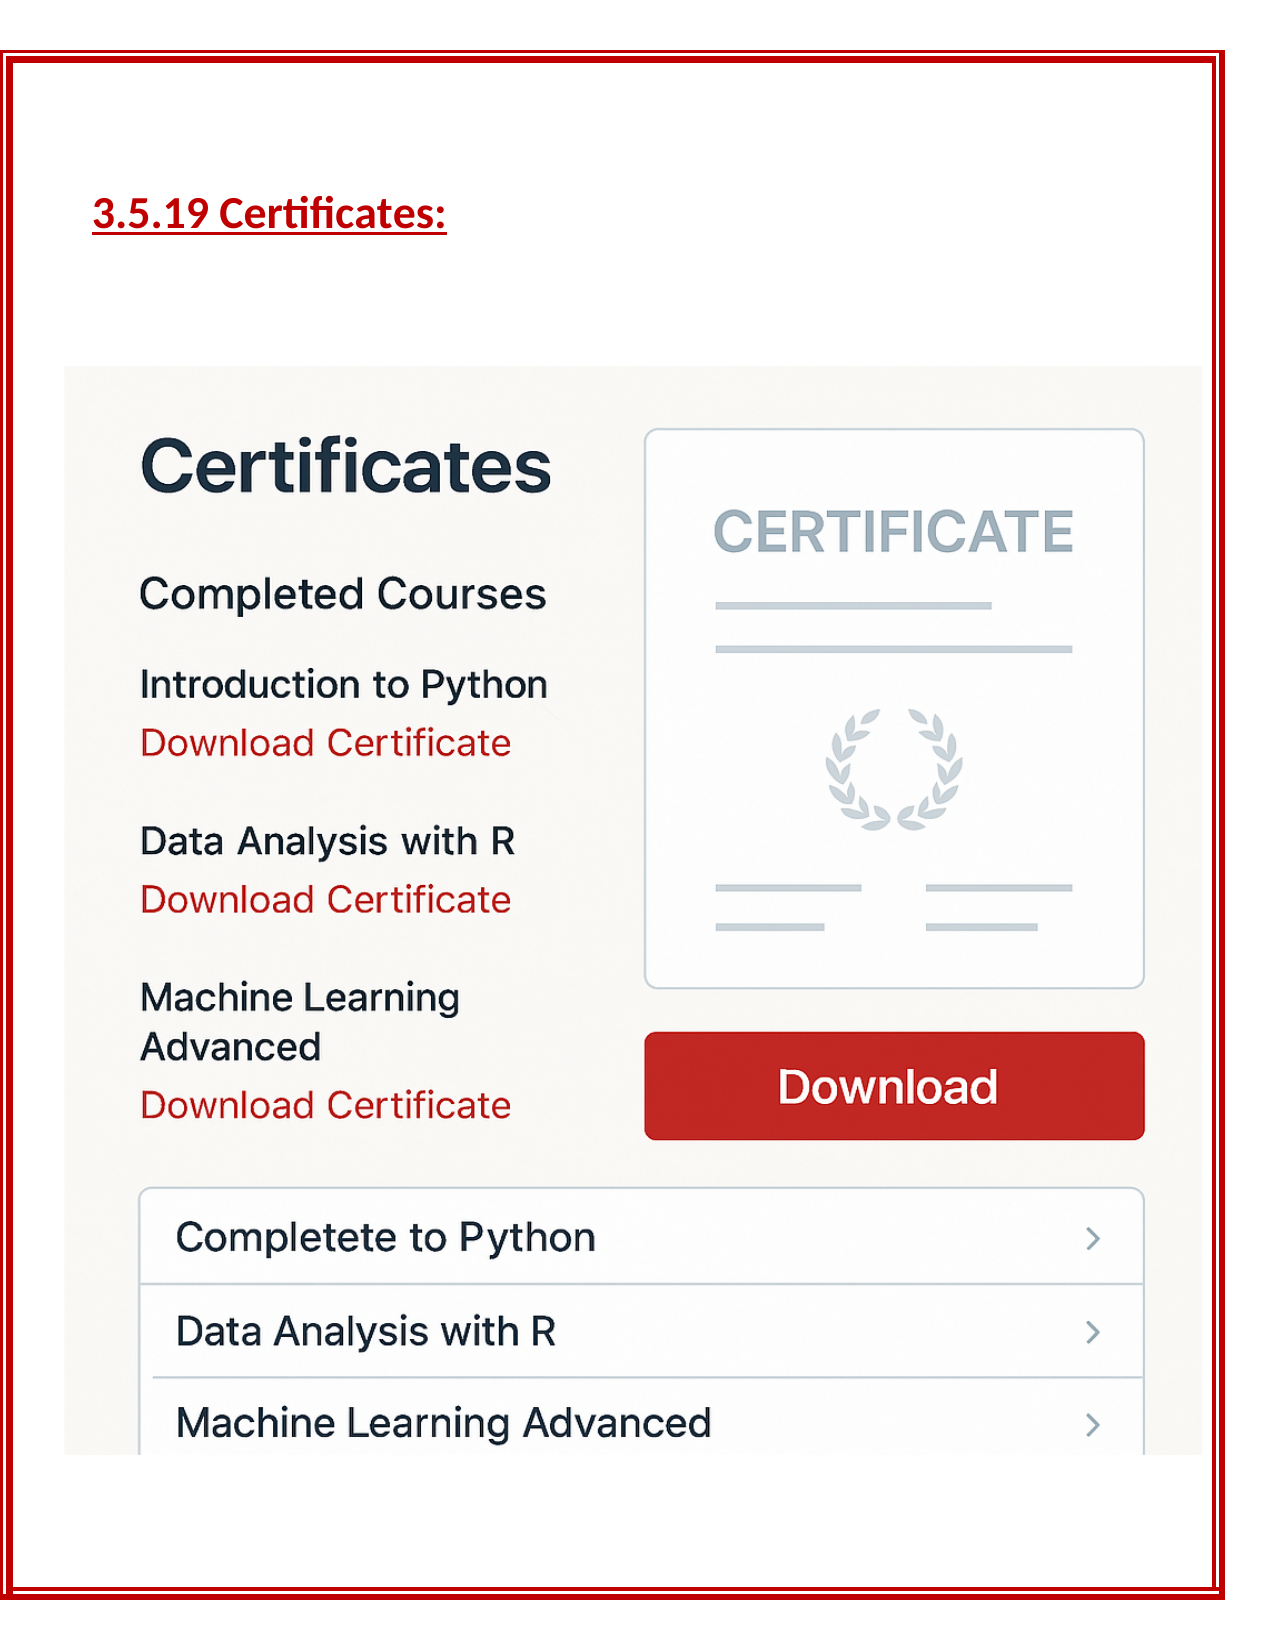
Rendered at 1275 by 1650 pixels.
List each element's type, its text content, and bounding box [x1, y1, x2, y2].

text 3.5.19 Certificates: [13, 184, 1200, 240]
picture [64, 331, 1203, 1455]
